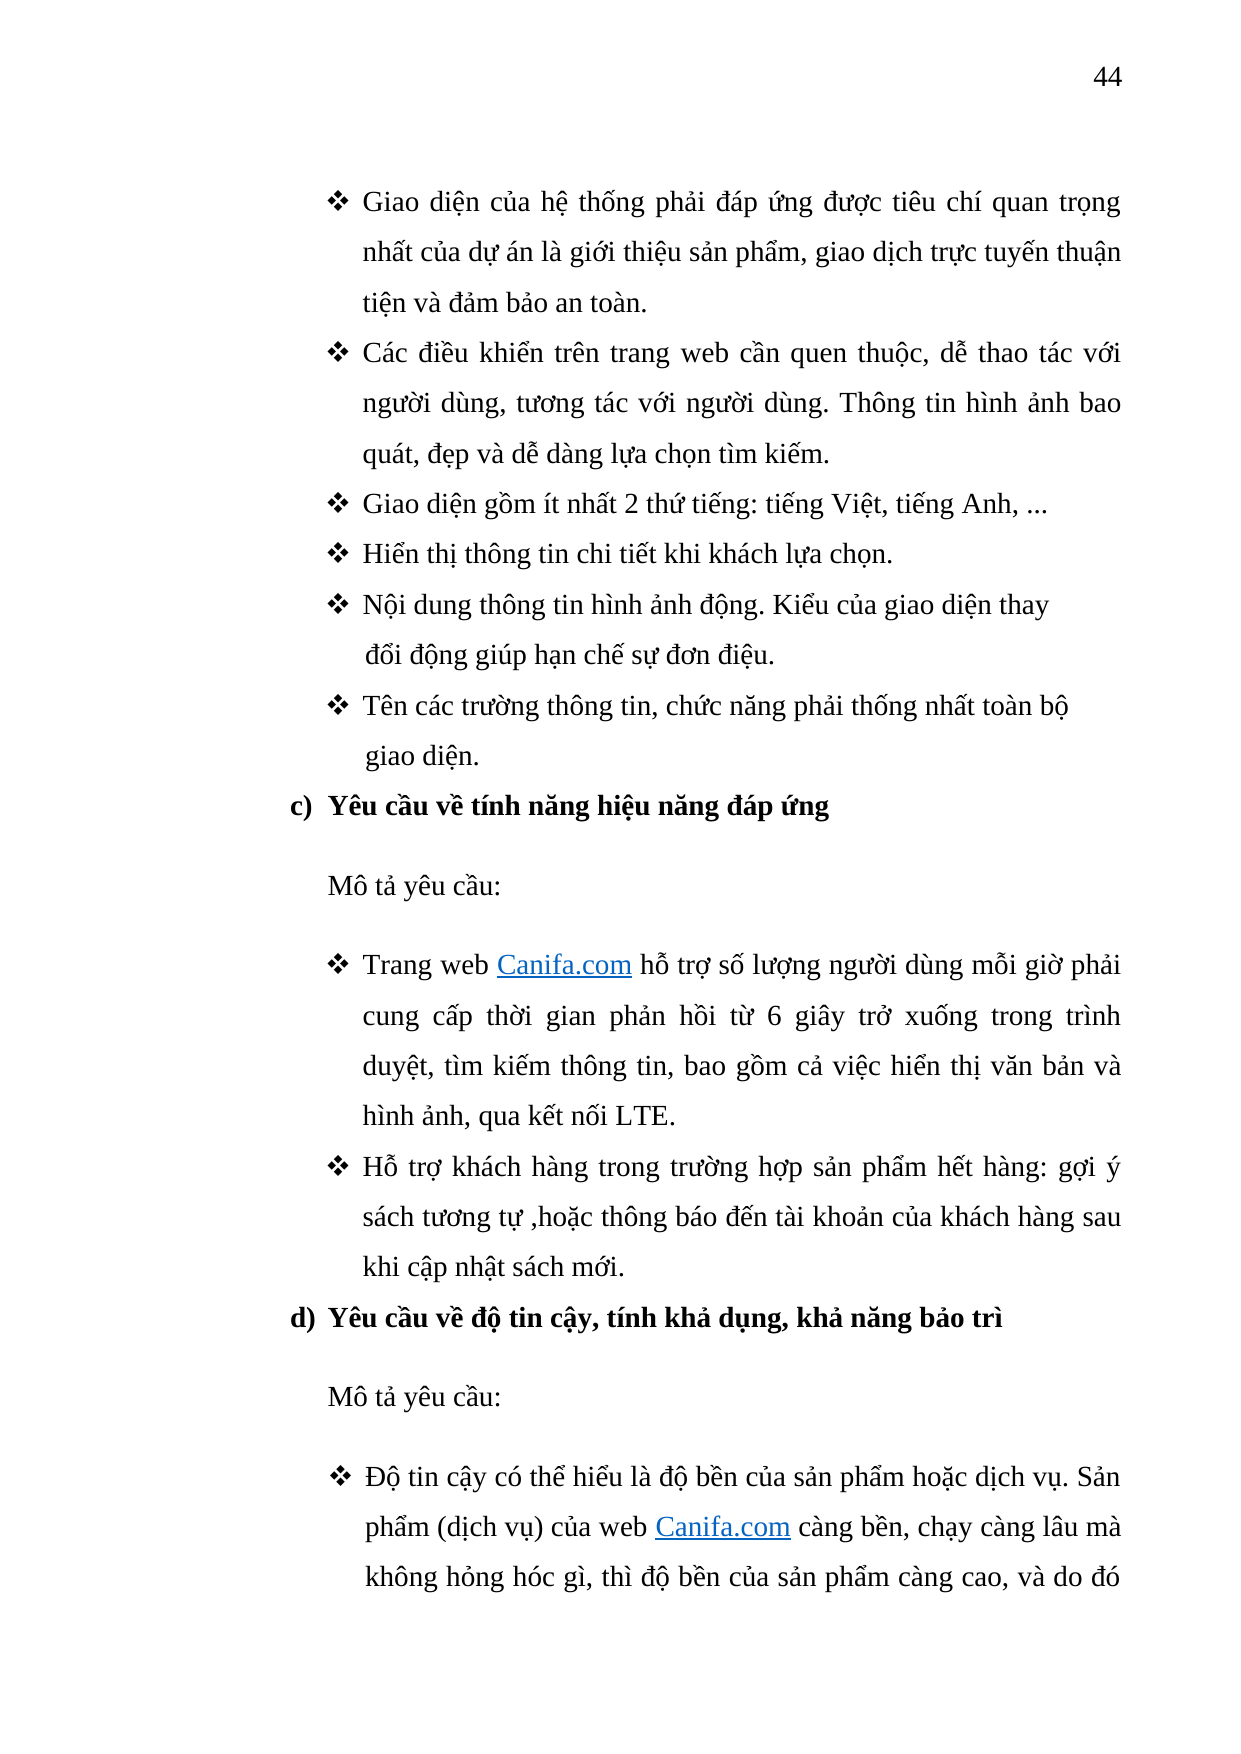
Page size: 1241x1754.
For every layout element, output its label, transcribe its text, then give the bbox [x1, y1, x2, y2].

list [327, 1459, 1122, 1593]
list Trang web Canifa.com hỗ trợ số lượng người dùng mỗi giờ phải cung cấp thời gian phản hồi từ 6 giây trở xuống trong trình duyệt, tìm kiếm thông tin, bao gồm cả việc hiển thị văn bản và hình ảnh, qua kết nối LTE. [325, 947, 1122, 1132]
list Yêu cầu về tính năng hiệu năng đáp ứng [290, 788, 1122, 822]
list Tên các trường thông tin, chức năng phải thống nhất toàn bộ [325, 688, 1122, 721]
list đổi động giúp hạn chế sự đơn điệu. [290, 637, 1122, 671]
list Yêu cầu về độ tin cậy, tính khả dụng, khả năng bảo trì [290, 1300, 1122, 1333]
list Giao diện gồm ít nhất 2 thứ tiếng: tiếng Việt, tiếng Anh, ... [325, 486, 1122, 520]
list Hỗ trợ khách hàng trong trường hợp sản phẩm hết hàng: gợi ý sách tương tự ,hoặc thông báo đến tài khoản của khách hàng sau khi cập nhật sách mới. [325, 1149, 1122, 1283]
list Giao diện của hệ thống phải đáp ứng được tiêu chí quan trọng nhất của dự án là giới thiệu sản phẩm, giao dịch trực tuyến thuận tiện và đảm bảo an toàn. [325, 184, 1122, 318]
list giao diện. [290, 738, 1122, 772]
list Các điều khiển trên trang web cần quen thuộc, dễ thao tác với người dùng, tương tác với người dùng. Thông tin hình ảnh bao quát, đẹp và dễ dàng lựa chọn tìm kiếm. [325, 335, 1122, 469]
text Mô tả yêu cầu: [252, 1379, 1122, 1413]
list Hiển thị thông tin chi tiết khi khách lựa chọn. [325, 537, 1122, 570]
text Mô tả yêu cầu: [327, 868, 1122, 901]
list Nội dung thông tin hình ảnh động. Kiểu của giao diện thay [325, 587, 1122, 621]
